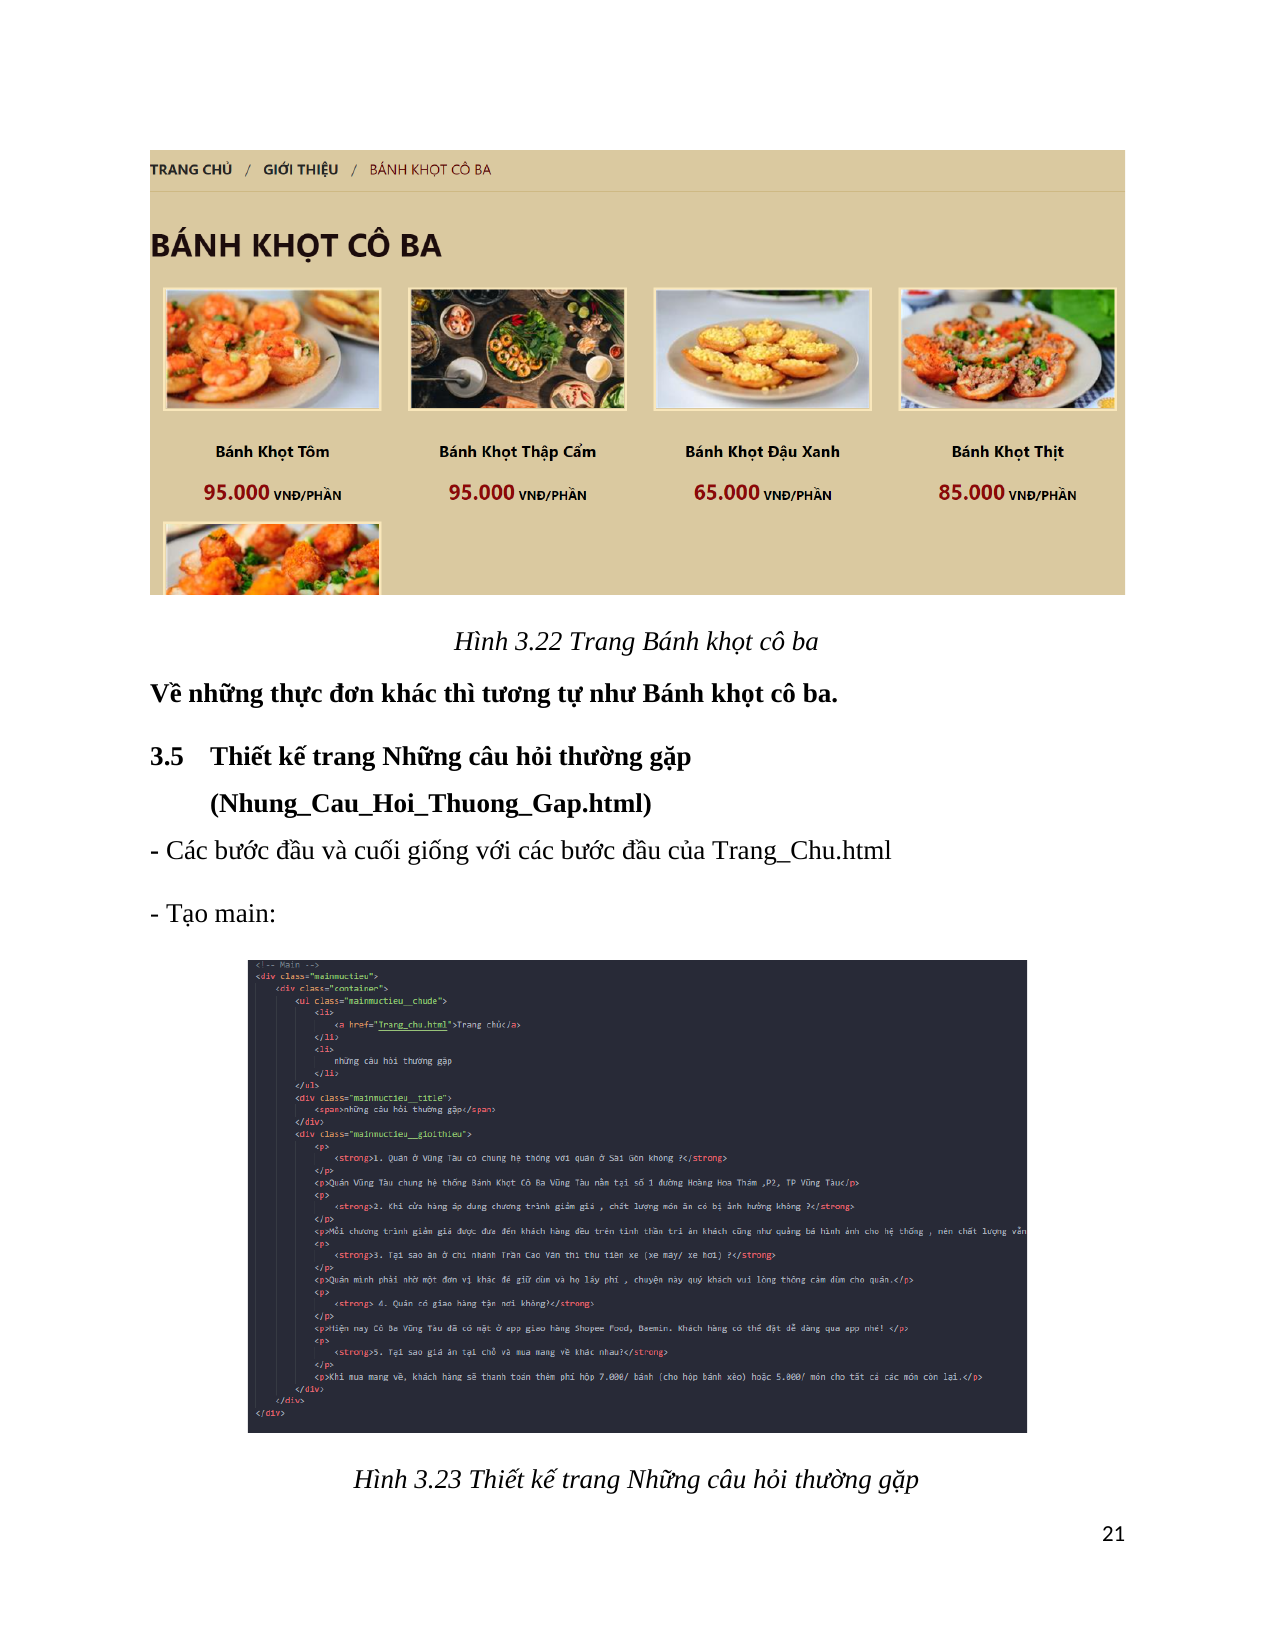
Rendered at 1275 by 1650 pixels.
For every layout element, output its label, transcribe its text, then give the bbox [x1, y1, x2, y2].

text Về những thực đơn khác thì tương tự như Bánh khọt cô ba. [150, 677, 1125, 708]
text - Tạo main: [150, 897, 1125, 928]
text - Các bước đầu và cuối giống với các bước đầu của Trang_Chu.html [150, 834, 1125, 865]
subtitle Thiết kế trang Những câu hỏi thường gặp (Nhung_Cau_Hoi_Thuong_Gap.html) [150, 741, 1125, 818]
picture [247, 960, 1028, 1433]
picture [150, 150, 1125, 595]
